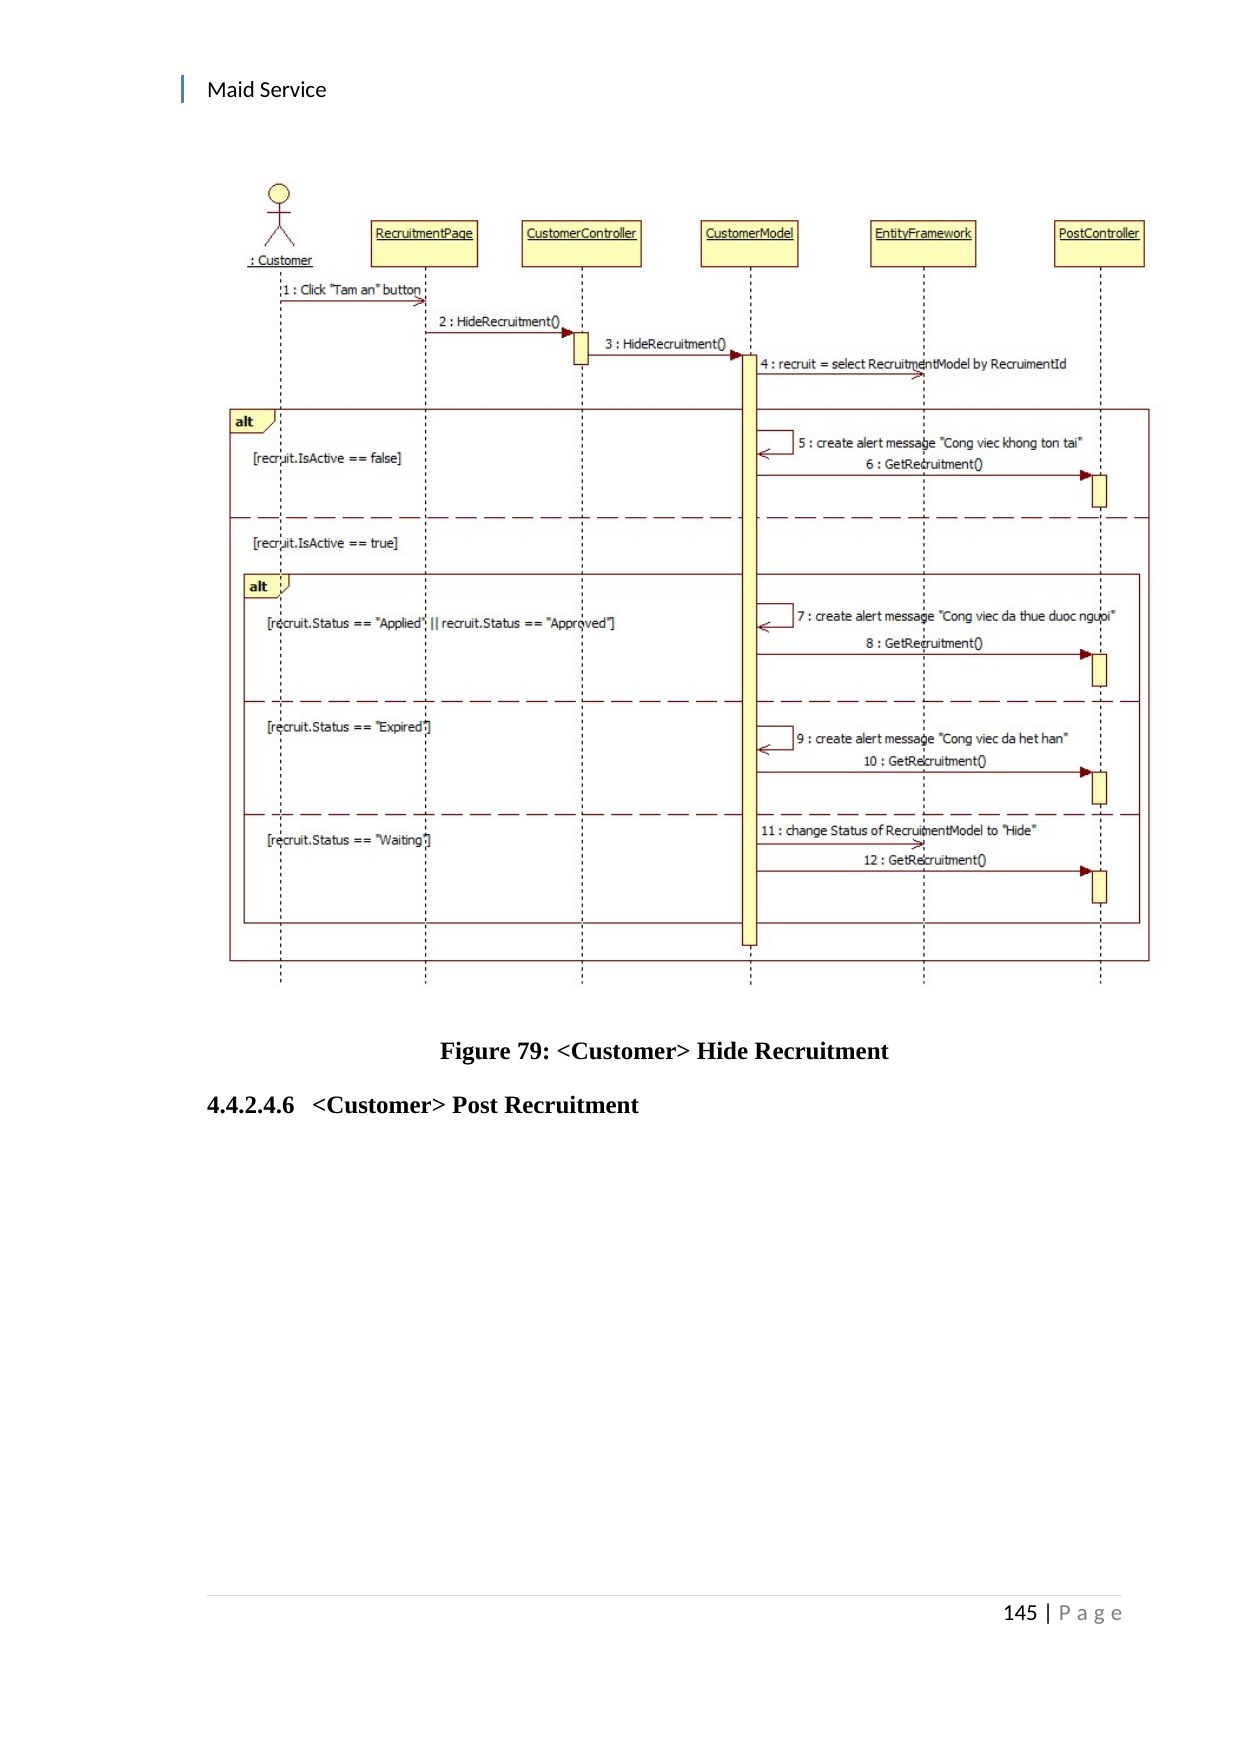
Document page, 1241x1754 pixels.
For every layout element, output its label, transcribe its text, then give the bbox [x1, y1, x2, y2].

subtitle <Customer> Post Recruitment [207, 1090, 1122, 1119]
subtitle Figure 79: <Customer> Hide Recruitment [207, 1036, 1122, 1065]
picture [206, 160, 1172, 1012]
